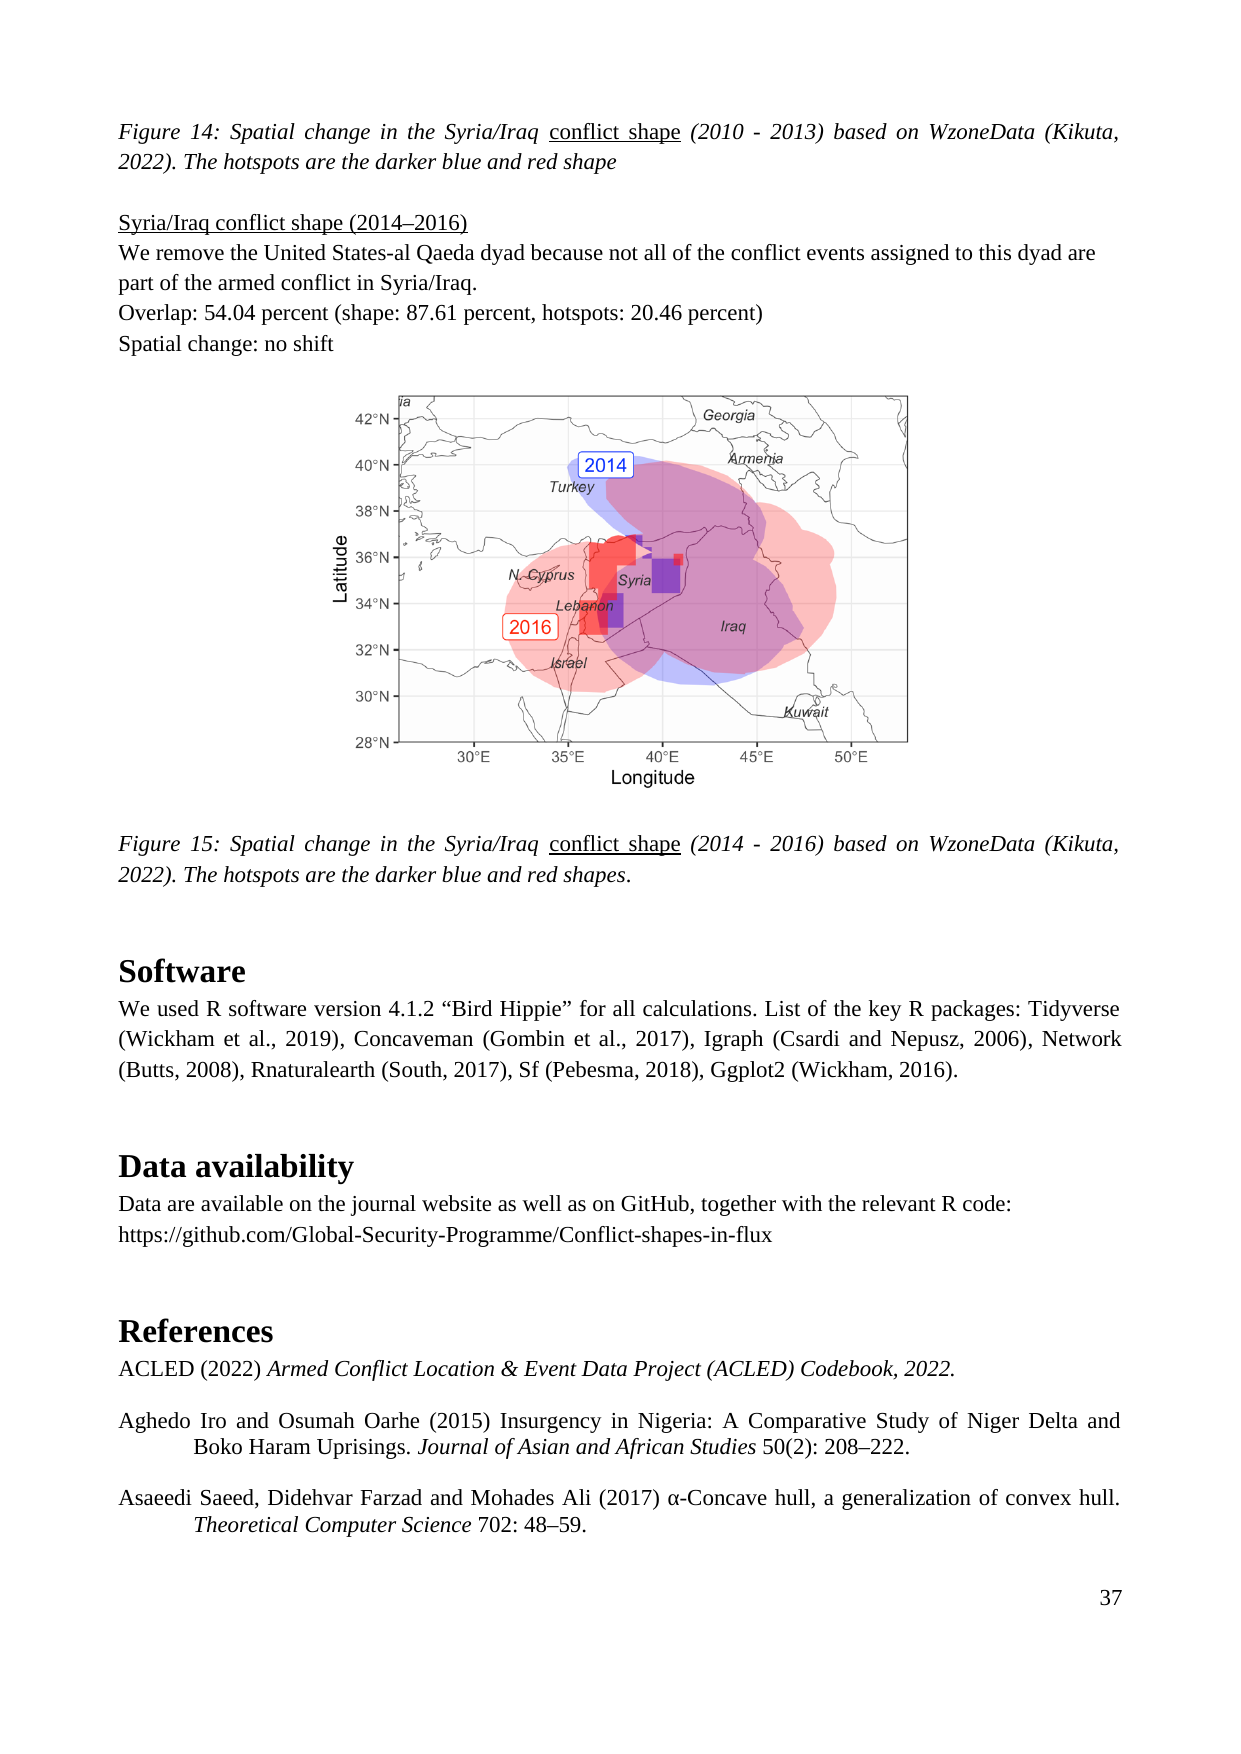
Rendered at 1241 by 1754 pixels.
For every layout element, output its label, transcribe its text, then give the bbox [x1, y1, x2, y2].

text ACLED (2022) Armed Conflict Location & Event Data Project (ACLED) Codebook, 2022. [118, 1355, 1122, 1382]
text Asaeedi Saeed, Didehvar Farzad and Mohades Ali (2017) α-Concave hull, a generalization of convex hull. Theoretical Computer Science 702: 48–59. [118, 1484, 1122, 1537]
text We remove the United States-al Qaeda dyad because not all of the conflict events assigned to this dyad are part of the armed conflict in Syria/Iraq. [118, 239, 1122, 296]
text Syria/Iraq conflict shape (2014–2016) [118, 209, 1122, 235]
picture [323, 390, 917, 797]
text Figure 14: Spatial change in the Syria/Iraq conflict shape (2010 - 2013) based on WzoneData (Kikuta, 2022). The hotspots are the darker blue and red shape [118, 118, 1122, 175]
text Overlap: 54.04 percent (shape: 87.61 percent, hotspots: 20.46 percent) [118, 299, 1122, 326]
text Spatial change: no shift [118, 329, 1122, 356]
text Data are available on the journal website as well as on GitHub, together with the relevant R code: https://github.com/Global-Security-Programme/Conflict-shapes-in-flux [118, 1190, 1122, 1247]
text Figure 15: Spatial change in the Syria/Iraq conflict shape (2014 - 2016) based on WzoneData (Kikuta, 2022). The hotspots are the darker blue and red shapes. [118, 830, 1122, 887]
text We used R software version 4.1.2 “Bird Hippie” for all calculations. List of the key R packages: Tidyverse (Wickham et al., 2019), Concaveman (Gombin et al., 2017), Igraph (Csardi and Nepusz, 2006), Network (Butts, 2008), Rnaturalearth (South, 2017), Sf (Pebesma, 2018), Ggplot2 (Wickham, 2016). [118, 995, 1122, 1082]
subtitle Data availability [118, 1146, 1122, 1185]
subtitle References [118, 1311, 1122, 1349]
text Aghedo Iro and Osumah Oarhe (2015) Insurgency in Nigeria: A Comparative Study of Niger Delta and Boko Haram Uprisings. Journal of Asian and African Studies 50(2): 208–222. [118, 1407, 1122, 1459]
subtitle Software [118, 951, 1122, 989]
